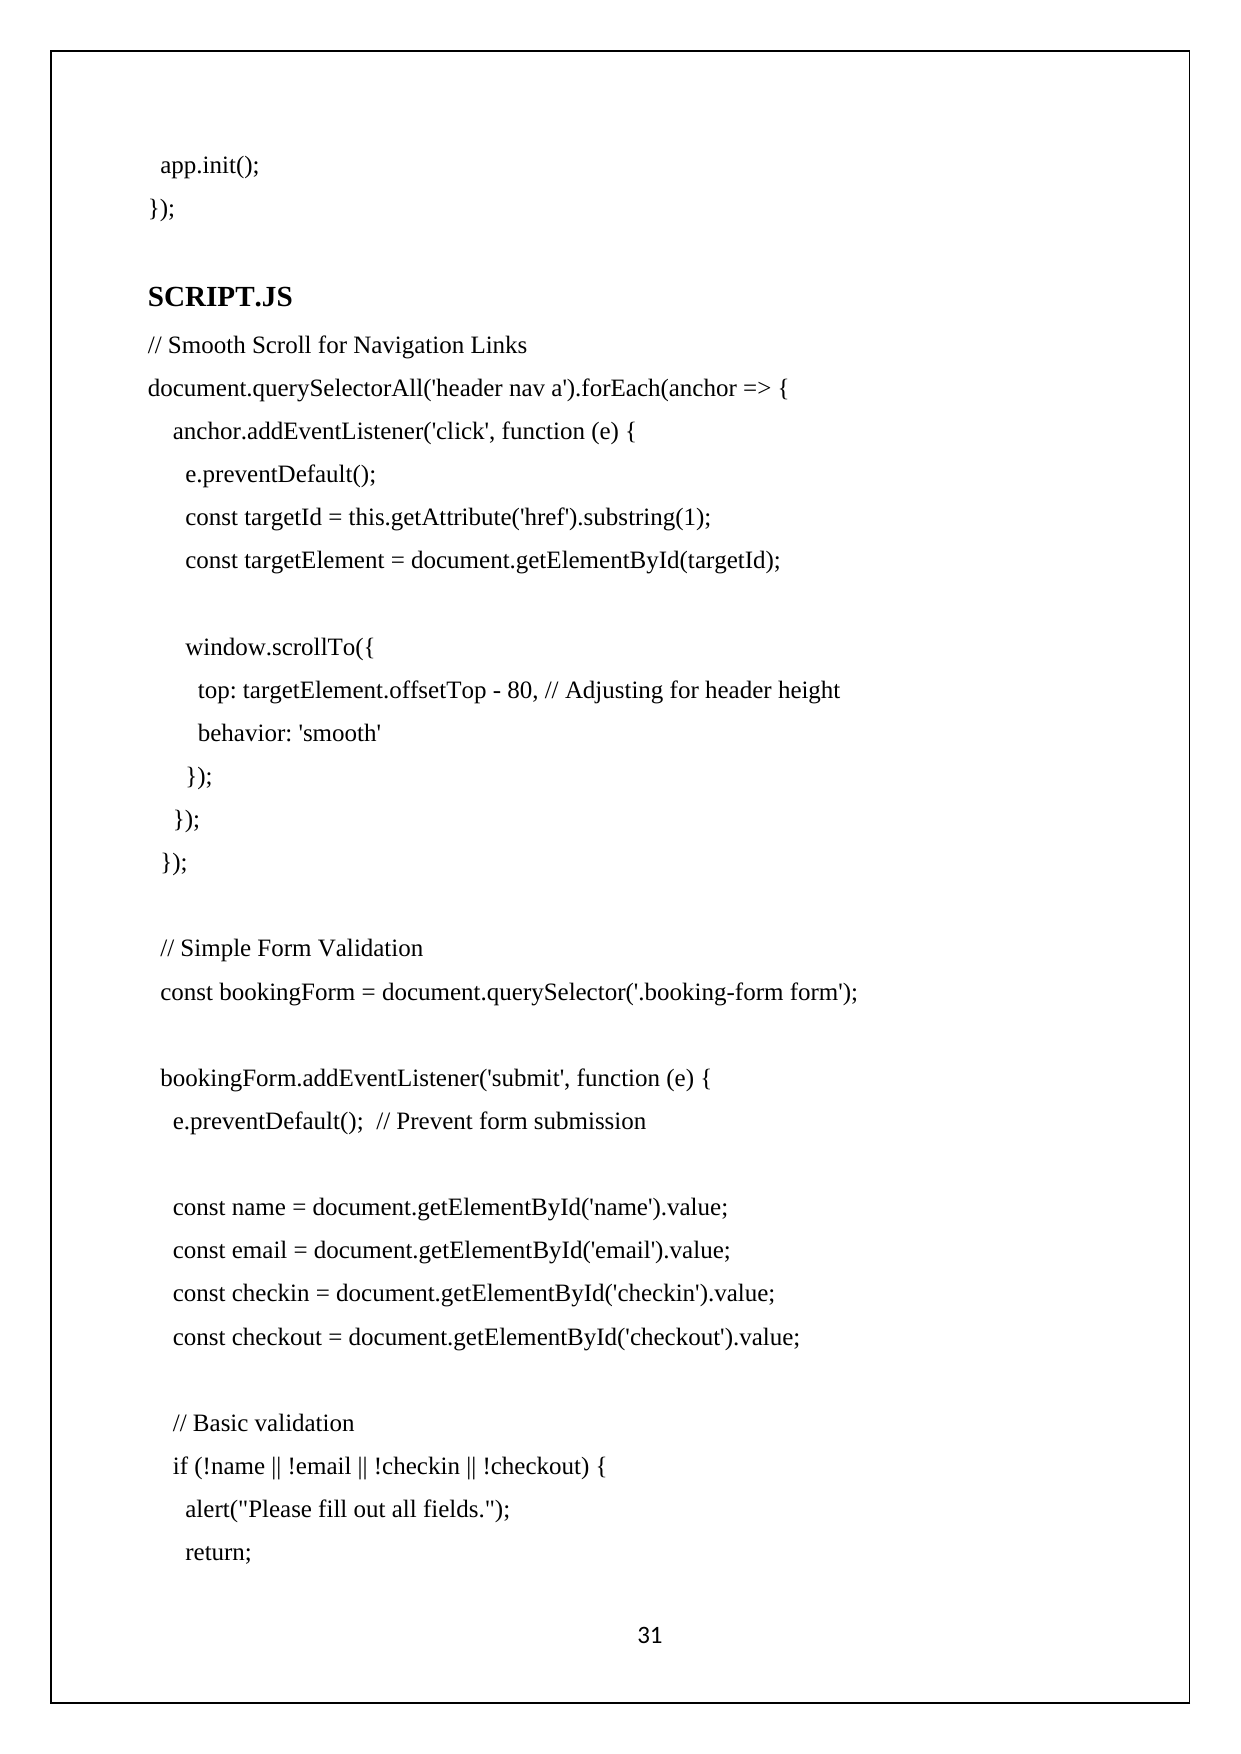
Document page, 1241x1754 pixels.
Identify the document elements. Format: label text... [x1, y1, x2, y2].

text const email = document.getElementById('email').value; [148, 1235, 1152, 1264]
text window.scrollTo({ [148, 632, 1152, 660]
text }); [148, 847, 1152, 876]
text anchor.addEventListener('click', function (e) { [148, 416, 1152, 445]
text }); [148, 804, 1152, 833]
text const checkin = document.getElementById('checkin').value; [148, 1278, 1152, 1307]
text document.querySelectorAll('header nav a').forEach(anchor => { [148, 373, 1152, 402]
text const checkout = document.getElementById('checkout').value; [148, 1322, 1152, 1350]
text // Basic validation [148, 1408, 1152, 1437]
text if (!name || !email || !checkin || !checkout) { [148, 1451, 1152, 1480]
text e.preventDefault(); // Prevent form submission [148, 1106, 1152, 1135]
text return; [148, 1537, 1152, 1566]
text e.preventDefault(); [148, 459, 1152, 488]
text const targetElement = document.getElementById(targetId); [148, 545, 1152, 574]
text // Simple Form Validation [148, 933, 1152, 962]
text const targetId = this.getAttribute('href').substring(1); [148, 502, 1152, 531]
text top: targetElement.offsetTop - 80, // Adjusting for header height [148, 675, 1152, 703]
text }); [148, 193, 1152, 222]
text alert("Please fill out all fields."); [148, 1494, 1152, 1523]
text const name = document.getElementById('name').value; [148, 1192, 1152, 1221]
text const bookingForm = document.querySelector('.booking-form form'); [148, 977, 1152, 1005]
text bookingForm.addEventListener('submit', function (e) { [148, 1063, 1152, 1092]
text behavior: 'smooth' [148, 718, 1152, 747]
text app.init(); [148, 150, 1152, 179]
text SCRIPT.JS [148, 279, 1152, 313]
text // Smooth Scroll for Navigation Links [148, 330, 1152, 358]
text }); [148, 761, 1152, 790]
